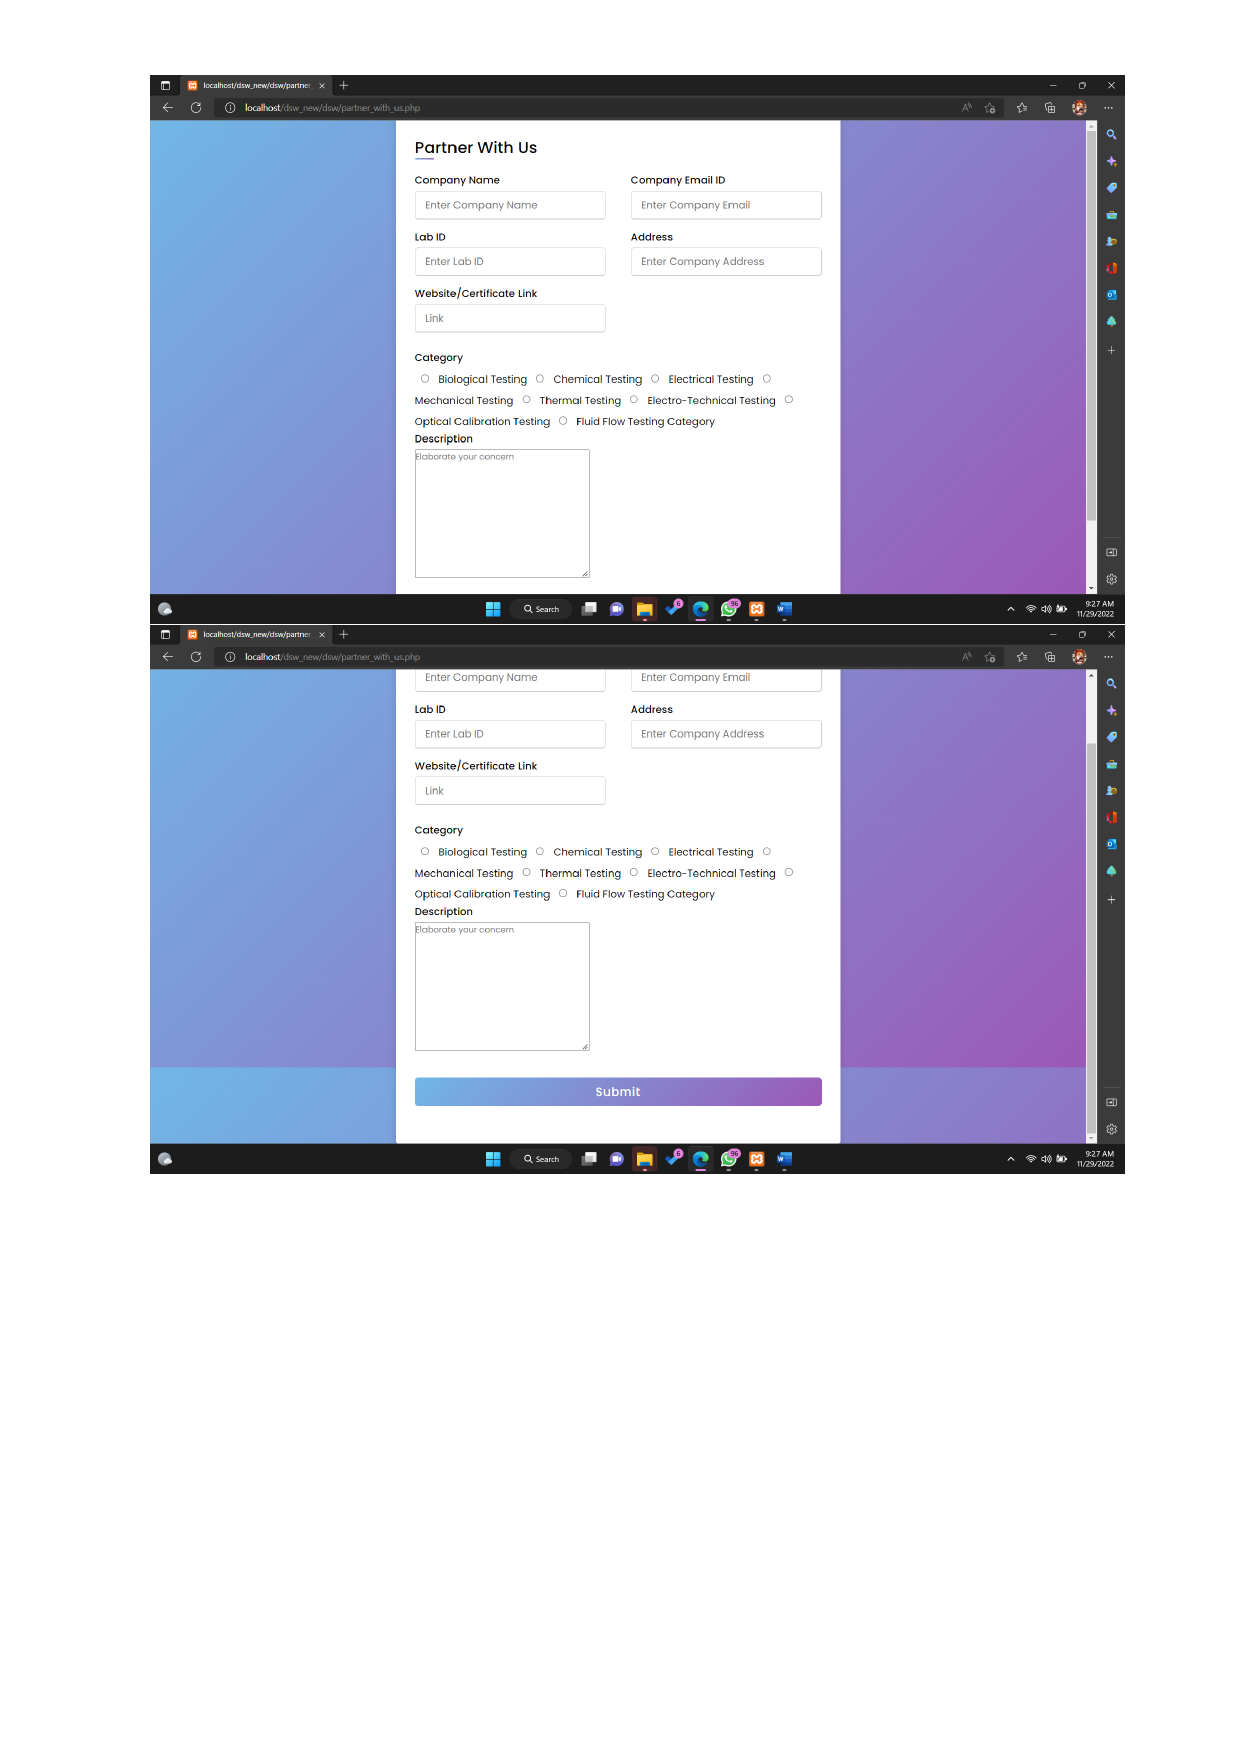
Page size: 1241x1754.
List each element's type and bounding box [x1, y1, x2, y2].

picture [150, 75, 1125, 624]
picture [150, 625, 1125, 1174]
